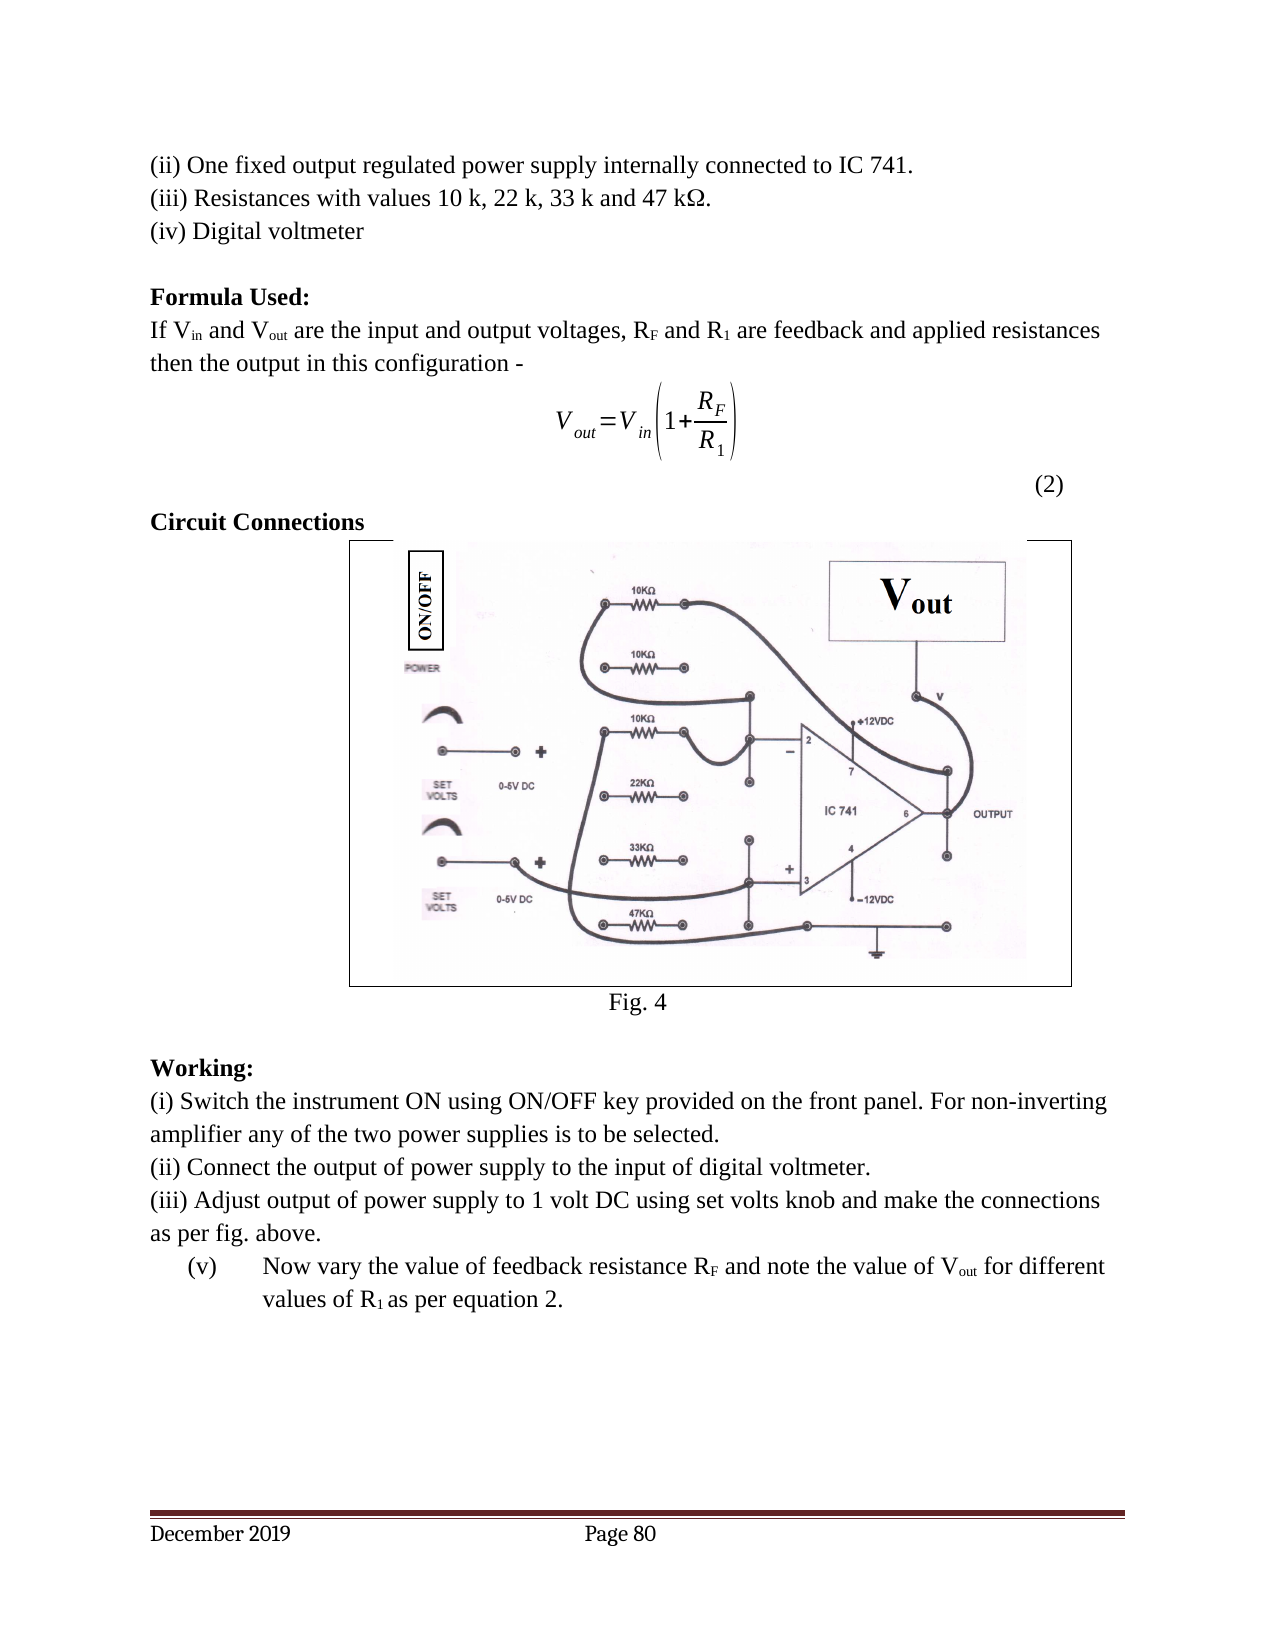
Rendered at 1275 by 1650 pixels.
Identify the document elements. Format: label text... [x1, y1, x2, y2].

text Fig. 4 [150, 987, 1125, 1015]
text Working: [150, 1053, 1125, 1081]
text (2) [150, 381, 1125, 498]
text (iii) Adjust output of power supply to 1 volt DC using set volts knob and make the connections as per fig. above. [150, 1185, 1125, 1247]
text Formula Used: [150, 282, 1125, 311]
text (ii) Connect the output of power supply to the input of digital voltmeter. [150, 1152, 1125, 1181]
picture [393, 540, 1027, 982]
list Now vary the value of feedback resistance RF and note the value of Vout for different values of R1 as per equation 2. [187, 1251, 1125, 1313]
text (i) Switch the instrument ON using ON/OFF key provided on the front panel. For non-inverting amplifier any of the two power supplies is to be selected. [150, 1086, 1125, 1147]
text (iii) Resistances with values 10 k, 22 k, 33 k and 47 k. [150, 183, 1125, 212]
text (iv) Digital voltmeter [150, 216, 1125, 245]
text Circuit Connections [150, 507, 1125, 535]
table_header [350, 541, 1071, 986]
text (ii) One fixed output regulated power supply internally connected to IC 741. [150, 150, 1125, 179]
text If Vin and Vout are the input and output voltages, RF and R1 are feedback and applied resistances then the output in this configuration - [150, 315, 1125, 377]
